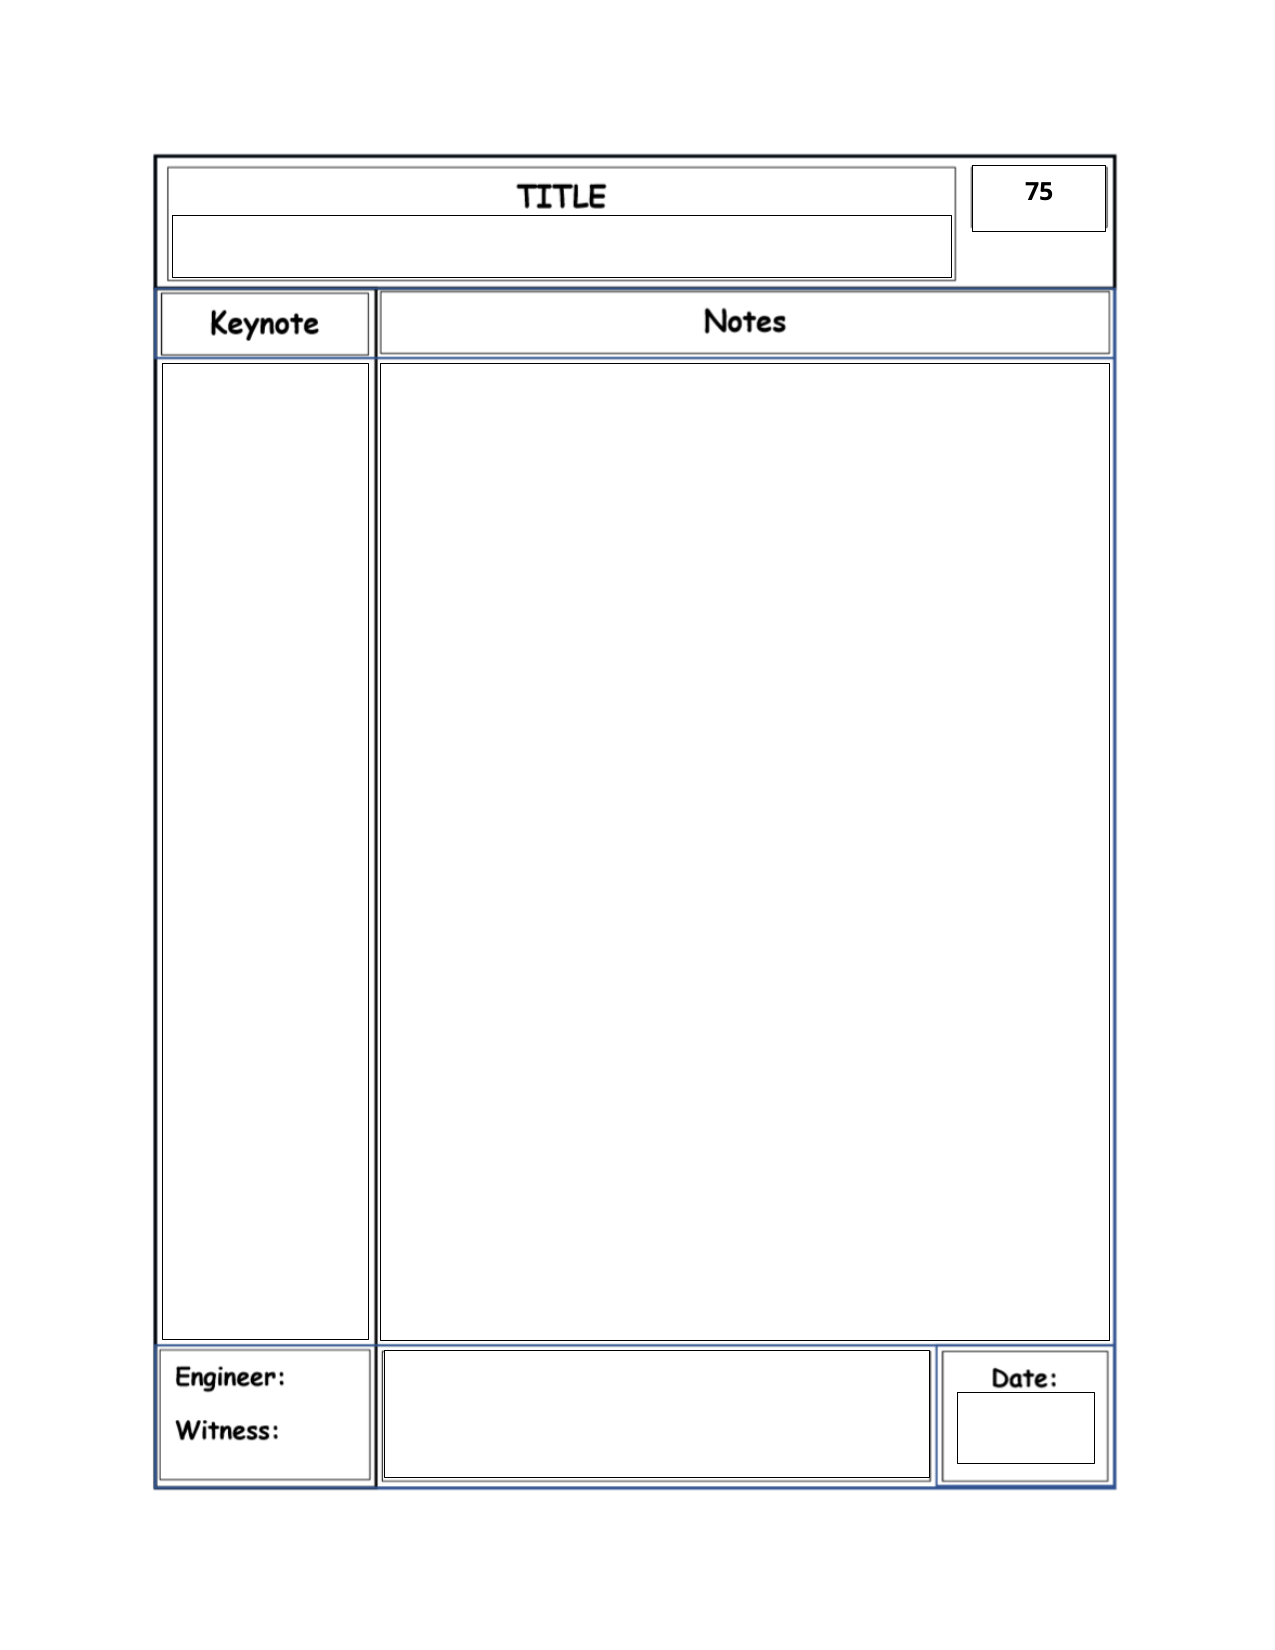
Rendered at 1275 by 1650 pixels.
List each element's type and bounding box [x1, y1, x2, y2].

picture [150, 150, 1133, 1501]
